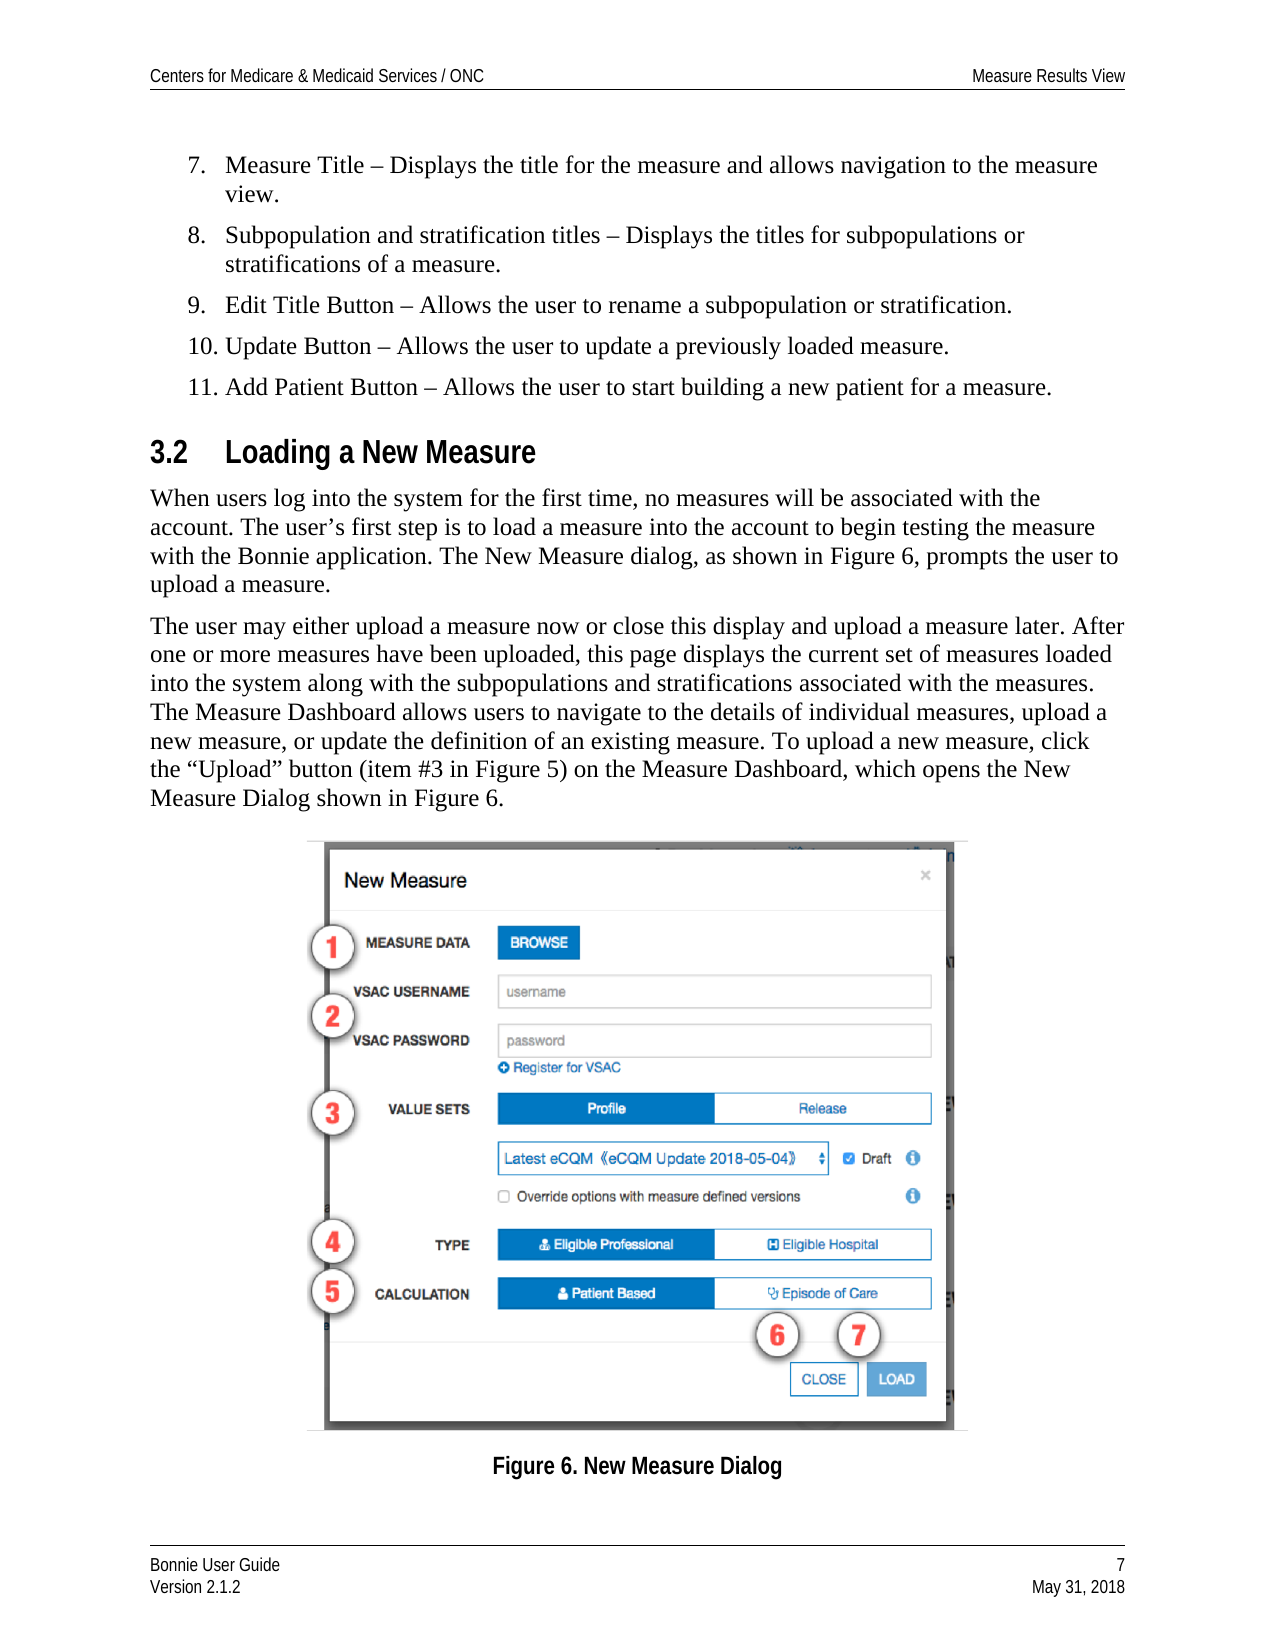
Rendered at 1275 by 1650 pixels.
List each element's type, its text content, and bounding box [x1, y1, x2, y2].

list Update Button – Allows the user to update a previously loaded measure. [187, 331, 1125, 360]
picture [306, 837, 969, 1439]
list Measure Title – Displays the title for the measure and allows navigation to the measure view. [187, 150, 1125, 207]
list Add Patient Button – Allows the user to start building a new patient for a measure. [187, 372, 1125, 401]
list Edit Title Button – Allows the user to rename a subpopulation or stratification. [187, 290, 1125, 319]
text Figure 6. New Measure Dialog [150, 1451, 1125, 1479]
subtitle Loading a New Measure [150, 432, 1125, 471]
list Subpopulation and stratification titles – Displays the titles for subpopulations or stratifications of a measure. [187, 220, 1125, 277]
